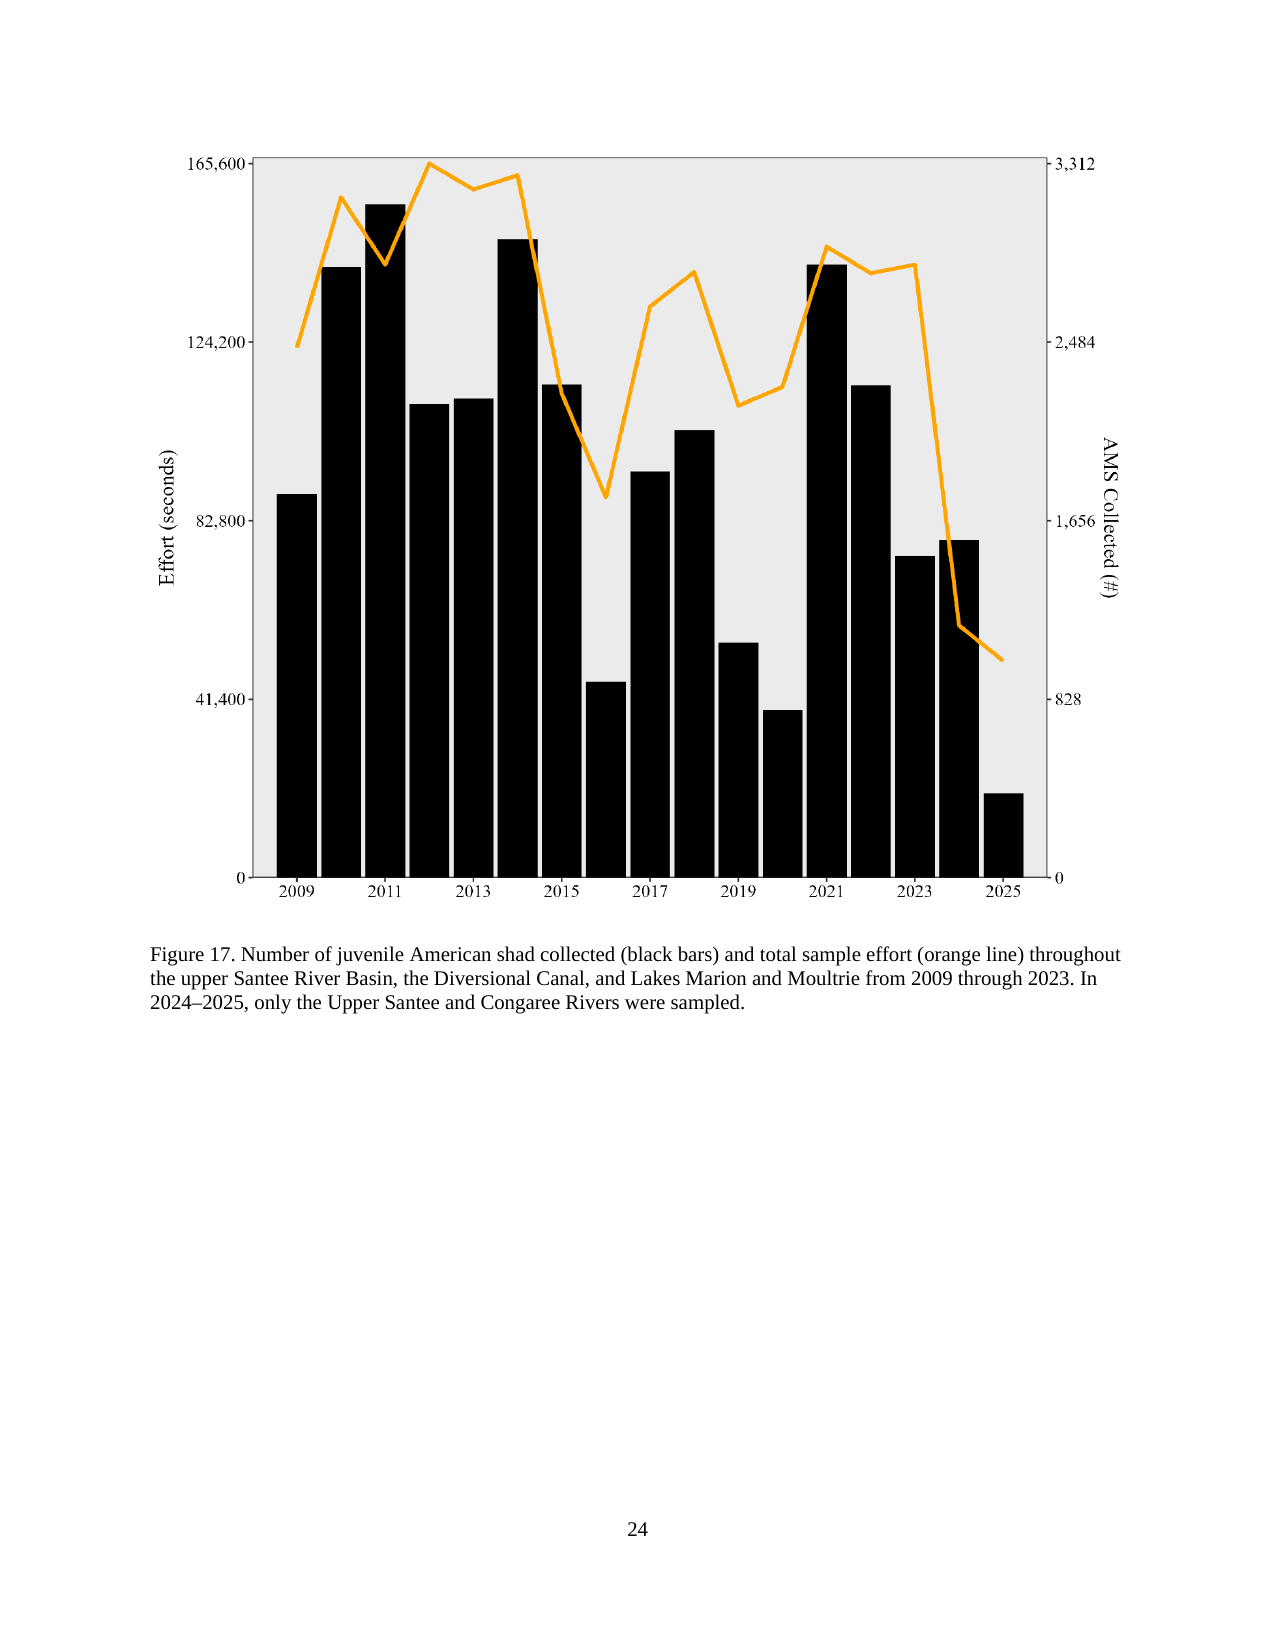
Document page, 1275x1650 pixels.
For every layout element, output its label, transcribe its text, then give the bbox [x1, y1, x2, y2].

picture [150, 150, 1125, 909]
subtitle Figure 17. Number of juvenile American shad collected (black bars) and total sample effort (orange line) throughout the upper Santee River Basin, the Diversional Canal, and Lakes Marion and Moultrie from 2009 through 2023. In 2024–2025, only the Upper Santee and Congaree Rivers were sampled. [150, 942, 1125, 1014]
